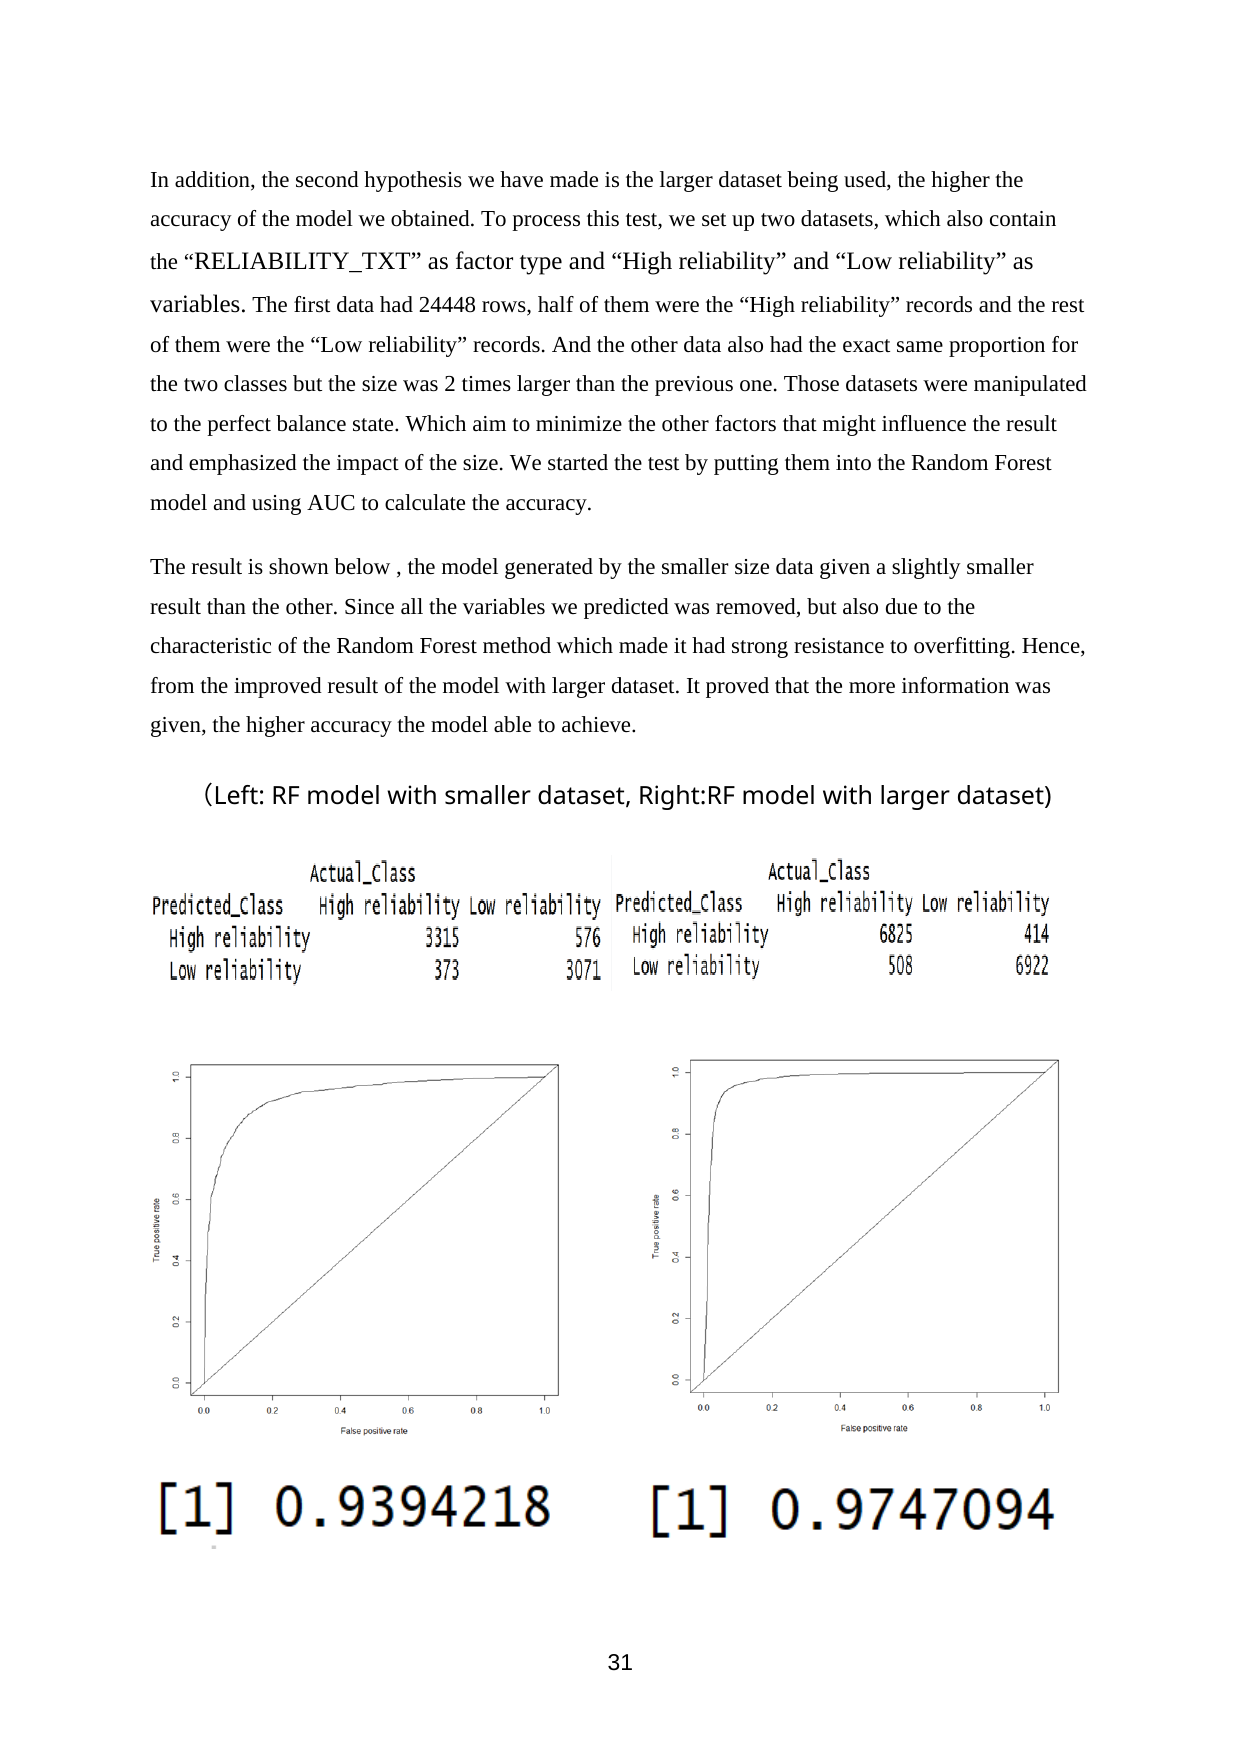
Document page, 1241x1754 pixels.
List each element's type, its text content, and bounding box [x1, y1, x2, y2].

picture [150, 1473, 564, 1549]
picture [150, 855, 1069, 991]
picture [150, 1031, 572, 1436]
text The result is shown below , the model generated by the smaller size data given a slightly smaller result than the other. Since all the variables we predicted was removed, but also due to the characteristic of the Random Forest method which made it had strong resistance to overfitting. Hence, from the improved result of the model with larger dataset. It proved that the more information was given, the higher accuracy the model able to achieve. [150, 553, 1090, 737]
picture [649, 1476, 1070, 1549]
text In addition, the second hypothesis we have made is the larger dataset being used, the higher the accuracy of the model we obtained. To process this test, we set up two datasets, which also contain the “RELIABILITY_TXT” as factor type and “High reliability” and “Low reliability” as variables. The first data had 24448 rows, half of them were the “High reliability” records and the rest of them were the “Low reliability” records. And the other data also had the exact same proportion for the two classes but the size was 2 times larger than the previous one. Those datasets were manipulated to the perfect balance state. Which aim to minimize the other factors that might influence the result and emphasized the impact of the size. We started the test by putting them into the Random Forest model and using AUC to calculate the accuracy. [150, 166, 1090, 515]
text （Left: RF model with smaller dataset, Right:RF model with larger dataset) [150, 776, 1090, 812]
picture [651, 1029, 1076, 1436]
